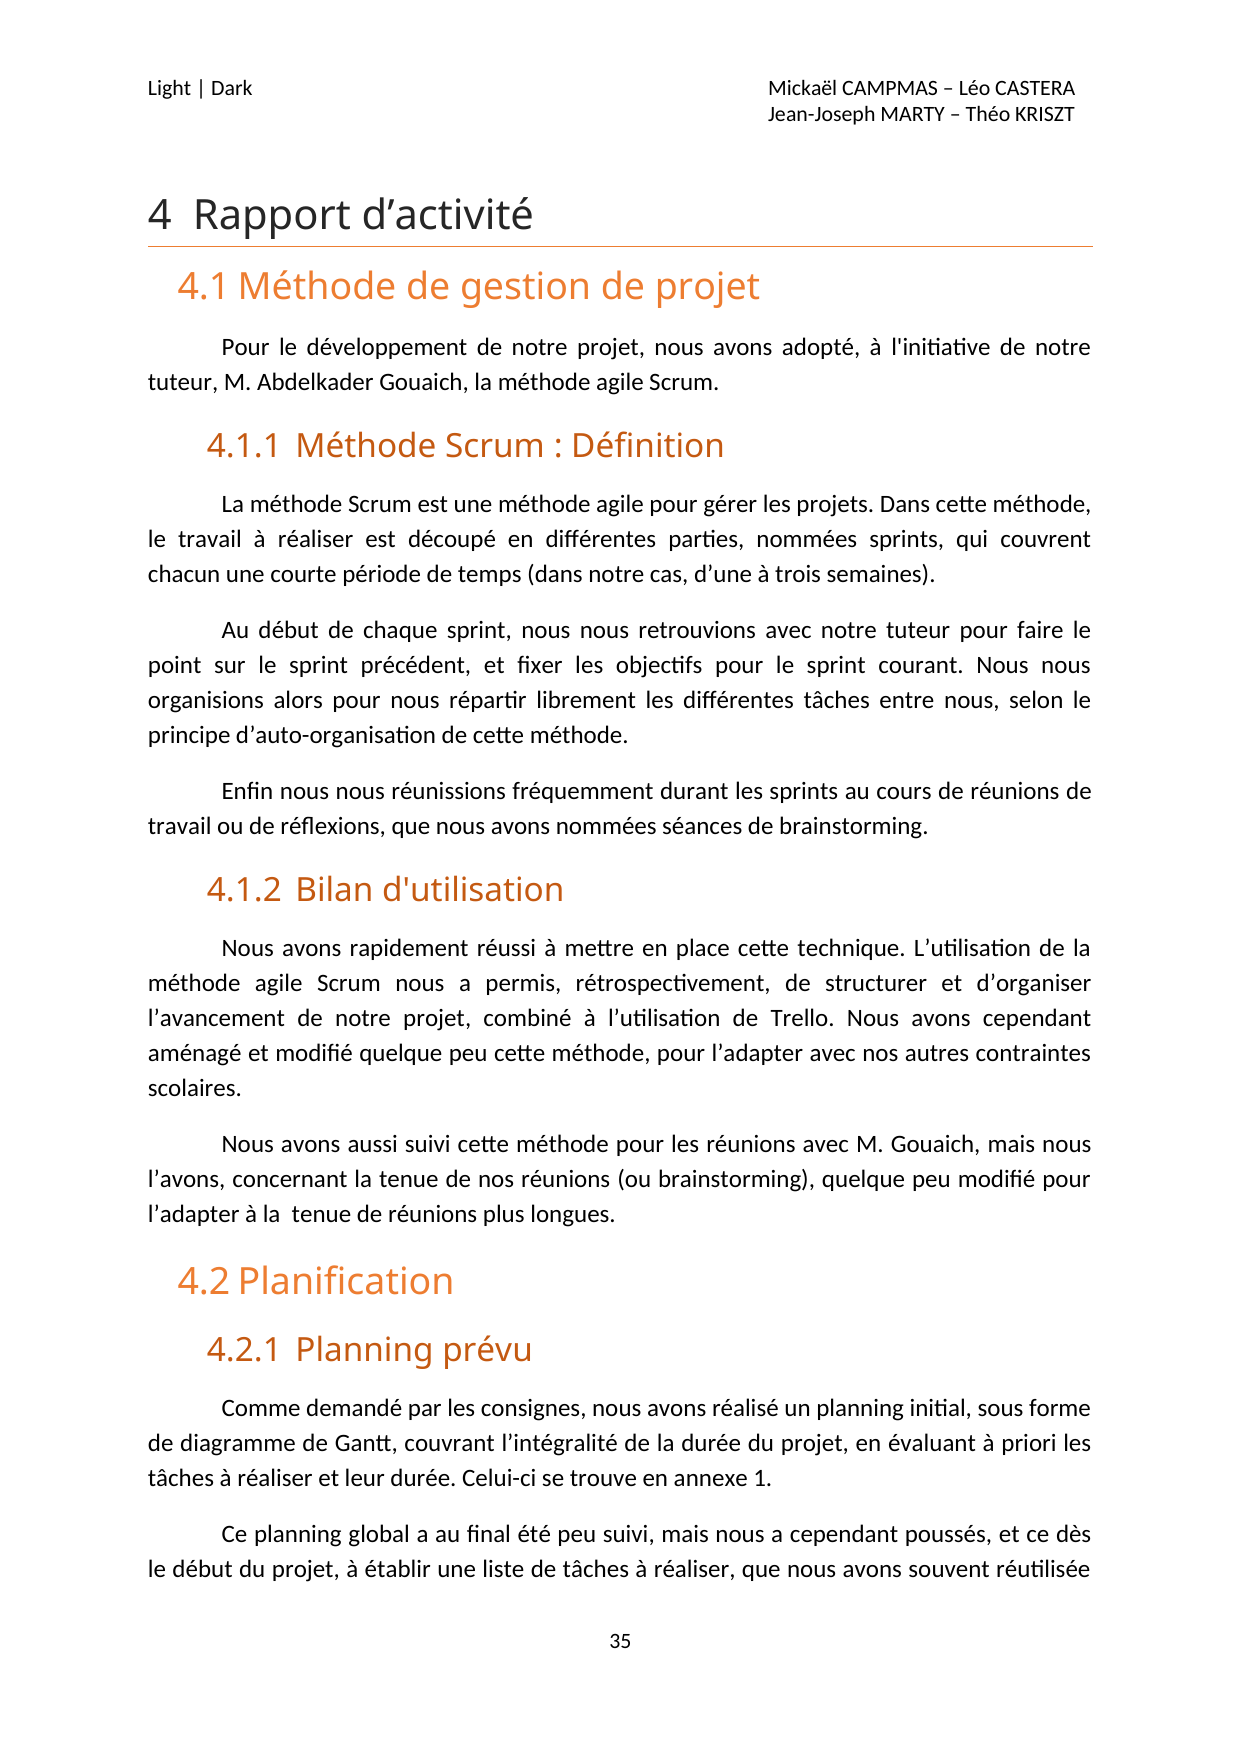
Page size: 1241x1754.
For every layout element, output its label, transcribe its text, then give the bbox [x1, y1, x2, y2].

text Pour le développement de notre projet, nous avons adopté, à l'initiative de notre tuteur, M. Abdelkader Gouaich, la méthode agile Scrum. [148, 331, 1093, 397]
subtitle Méthode Scrum : Définition [207, 422, 1093, 468]
text Enfin nous nous réunissions fréquemment durant les sprints au cours de réunions de travail ou de réflexions, que nous avons nommées séances de brainstorming. [148, 775, 1093, 841]
subtitle Planification [177, 1254, 1093, 1305]
text Nous avons rapidement réussi à mettre en place cette technique. L’utilisation de la méthode agile Scrum nous a permis, rétrospectivement, de structurer et d’organiser l’avancement de notre projet, combiné à l’utilisation de Trello. Nous avons cependant aménagé et modifié quelque peu cette méthode, pour l’adapter avec nos autres contraintes scolaires. [148, 932, 1093, 1103]
text Comme demandé par les consignes, nous avons réalisé un planning initial, sous forme de diagramme de Gantt, couvrant l’intégralité de la durée du projet, en évaluant à priori les tâches à réaliser et leur durée. Celui-ci se trouve en annexe 1. [148, 1392, 1093, 1493]
subtitle Planning prévu [207, 1326, 1093, 1371]
subtitle Bilan d'utilisation [207, 866, 1093, 911]
text La méthode Scrum est une méthode agile pour gérer les projets. Dans cette méthode, le travail à réaliser est découpé en différentes parties, nommées sprints, qui couvrent chacun une courte période de temps (dans notre cas, d’une à trois semaines). [148, 488, 1093, 589]
subtitle Méthode de gestion de projet [177, 259, 1093, 311]
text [148, 1518, 1093, 1583]
text Nous avons aussi suivi cette méthode pour les réunions avec M. Gouaich, mais nous l’avons, concernant la tenue de nos réunions (ou brainstorming), quelque peu modifié pour l’adapter à la tenue de réunions plus longues. [148, 1128, 1093, 1229]
subtitle Rapport d’activité [148, 185, 1093, 246]
text Au début de chaque sprint, nous nous retrouvions avec notre tuteur pour faire le point sur le sprint précédent, et fixer les objectifs pour le sprint courant. Nous nous organisions alors pour nous répartir librement les différentes tâches entre nous, selon le principe d’auto-organisation de cette méthode. [148, 614, 1093, 750]
